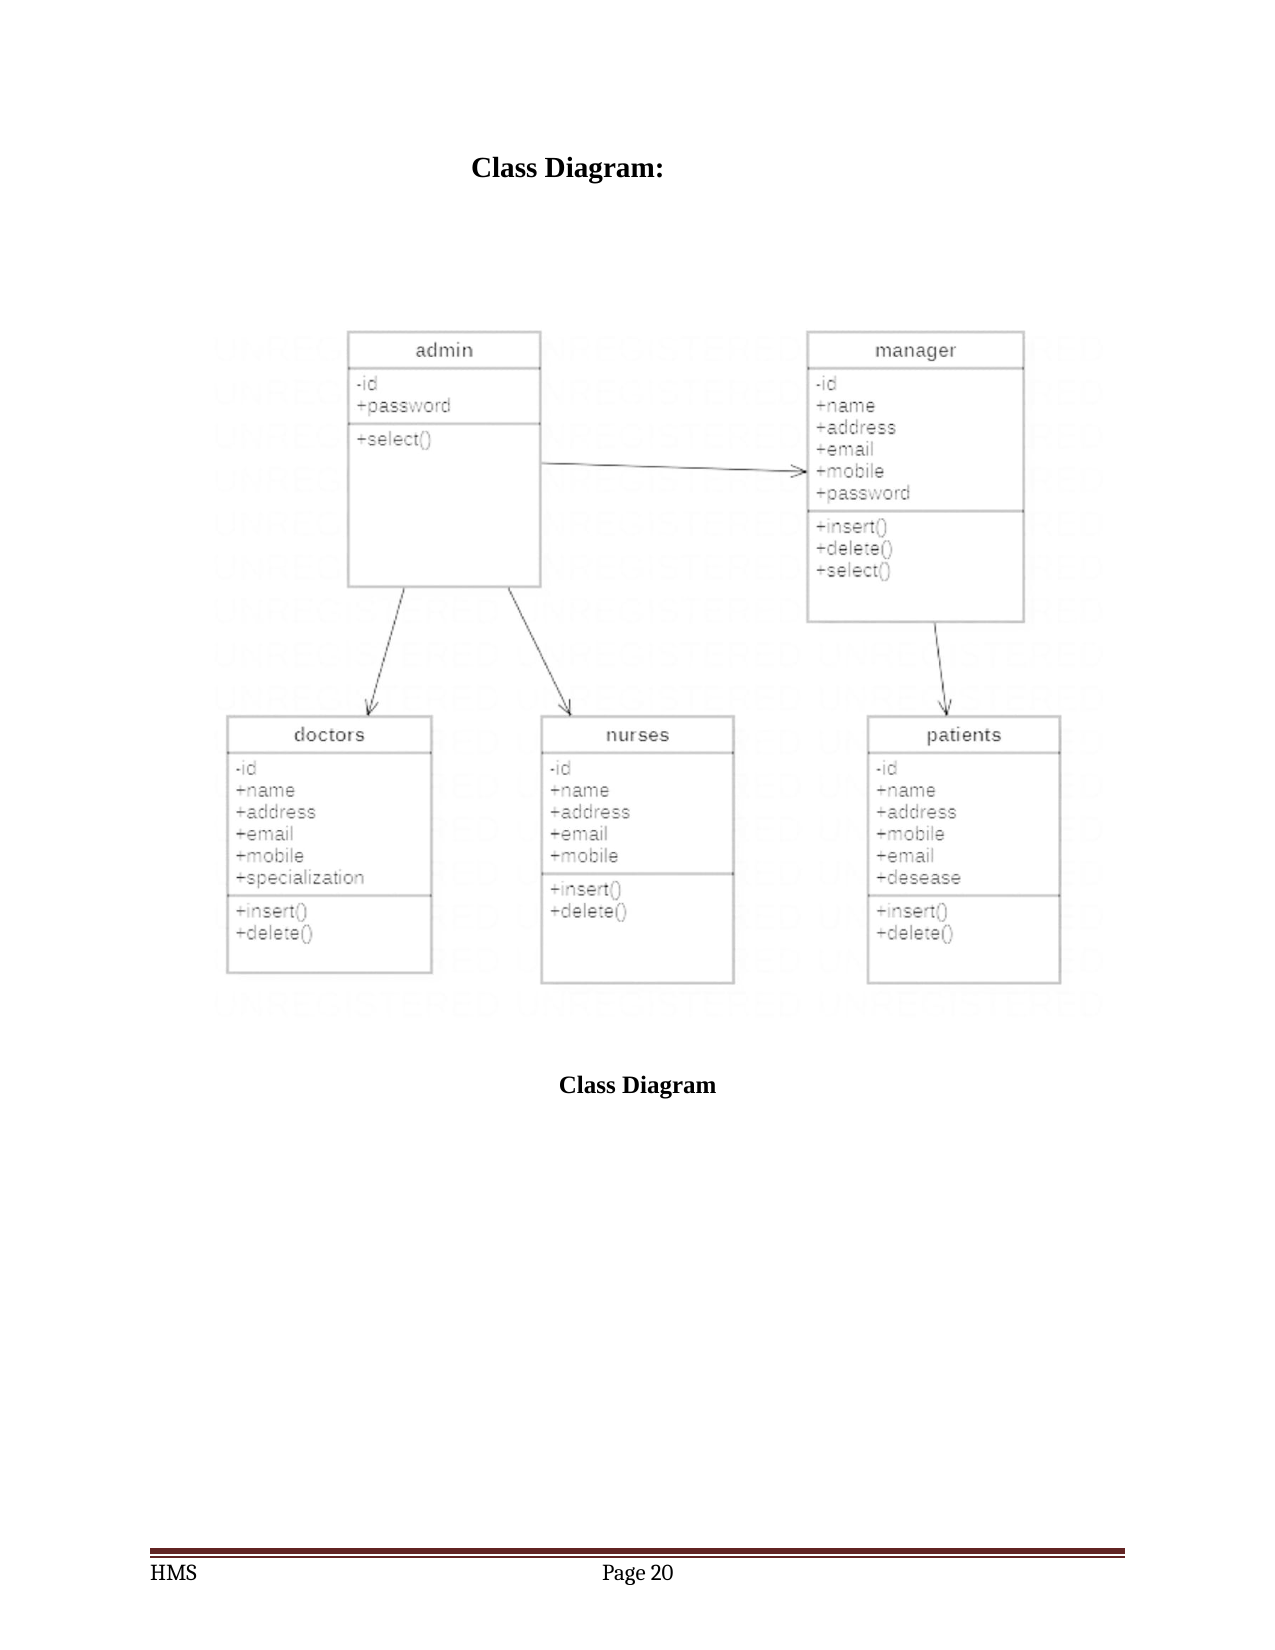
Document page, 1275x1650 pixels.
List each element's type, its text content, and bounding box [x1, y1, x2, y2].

picture [212, 317, 1120, 1041]
text Class Diagram [150, 1034, 1125, 1099]
text Class Diagram: [150, 150, 1125, 183]
